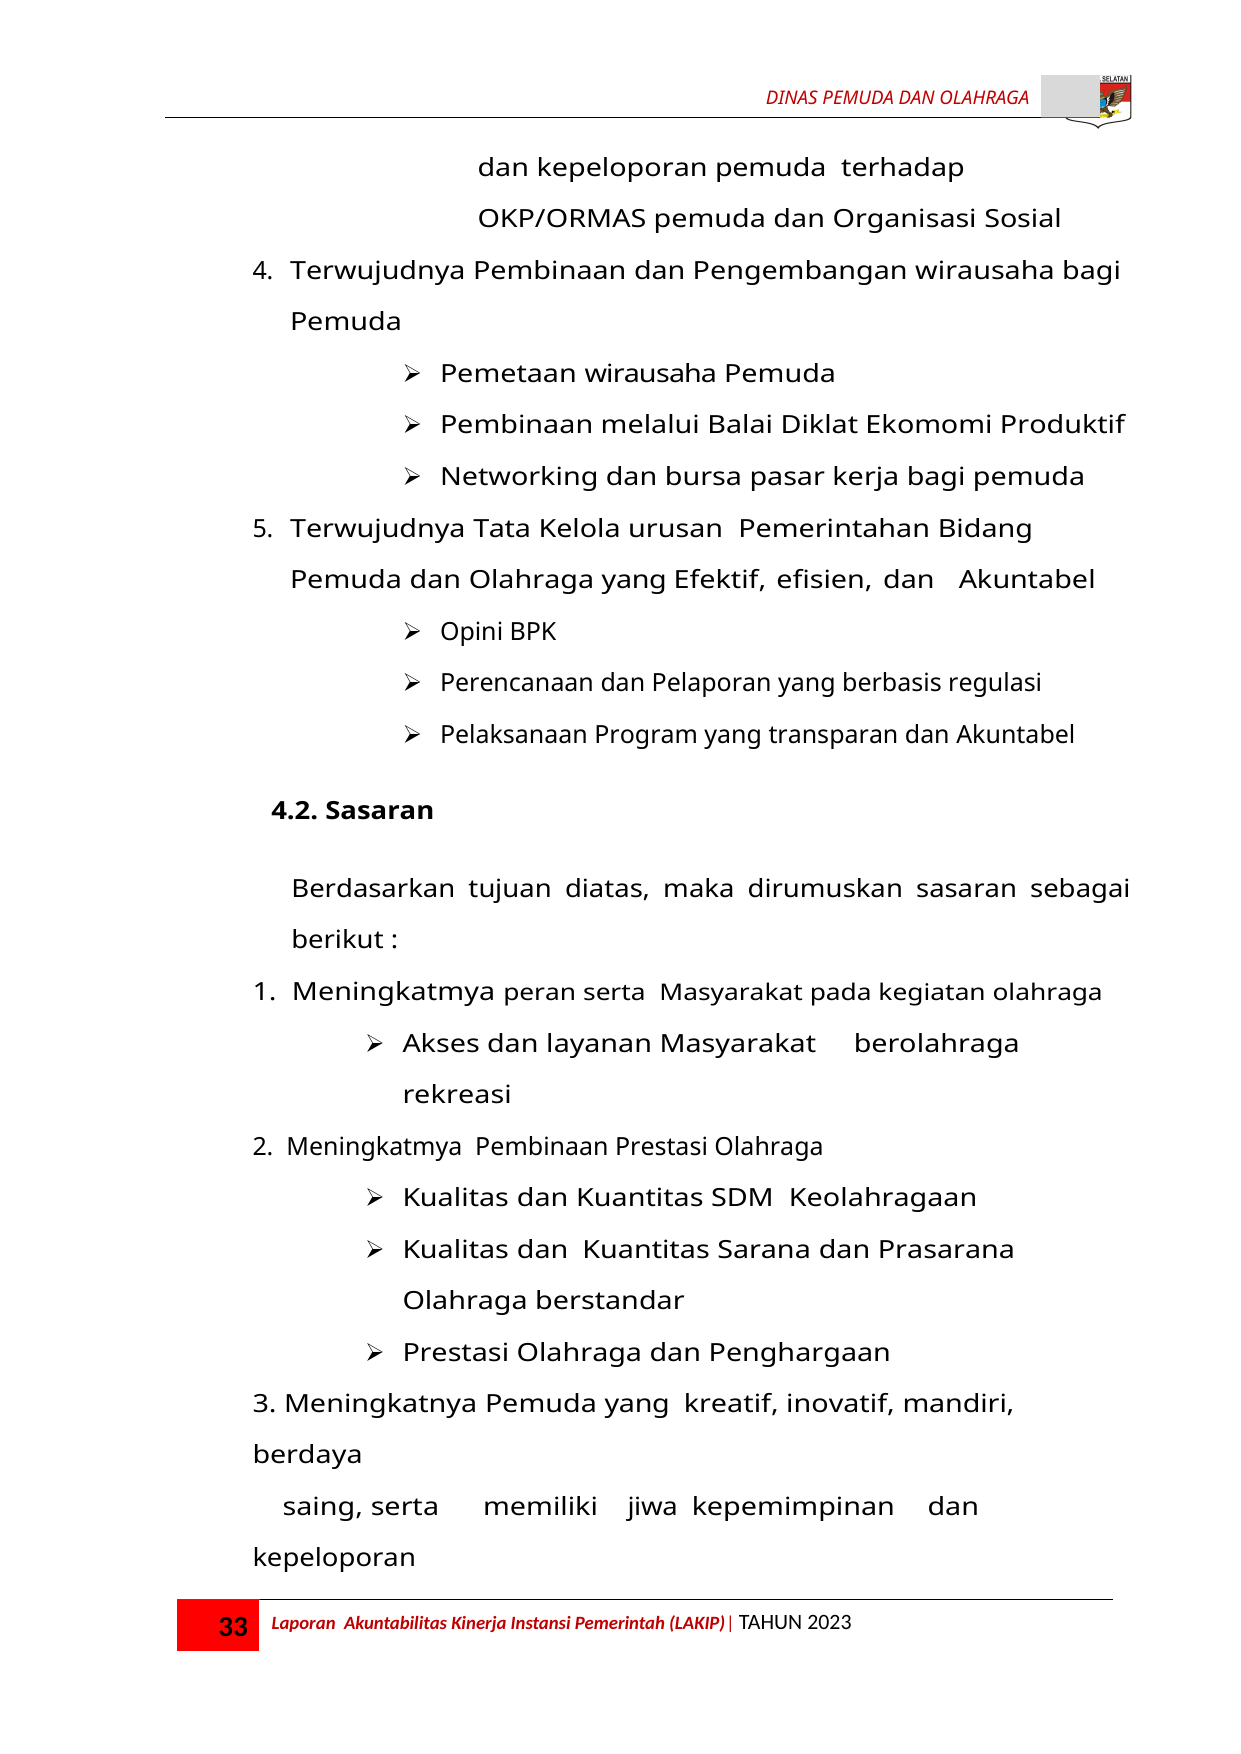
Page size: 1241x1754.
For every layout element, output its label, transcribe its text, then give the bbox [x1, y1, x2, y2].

list Networking dan bursa pasar kerja bagi pemuda [402, 459, 1132, 493]
list Opini BPK [402, 613, 1132, 647]
text saing, serta memiliki jiwa kepemimpinan dan kepeloporan [252, 1489, 1132, 1574]
text 1. Meningkatmya peran serta Masyarakat pada kegiatan olahraga [252, 974, 1132, 1008]
picture [1065, 75, 1132, 129]
list Terwujudnya Pembinaan dan Pengembangan wirausaha bagi Pemuda [252, 253, 1132, 338]
list Terwujudnya Tata Kelola urusan Pemerintahan Bidang Pemuda dan Olahraga yang Efektif, efisien, dan Akuntabel [252, 510, 1132, 596]
list Prestasi Olahraga dan Penghargaan [365, 1334, 1132, 1368]
text 2. Meningkatmya Pembinaan Prestasi Olahraga [252, 1128, 1132, 1162]
list Pelaksanaan Program yang transparan dan Akuntabel [402, 716, 1132, 751]
text 3. Meningkatnya Pemuda yang kreatif, inovatif, mandiri, berdaya [252, 1386, 1132, 1471]
list Pembinaan melalui Balai Diklat Ekomomi Produktif [402, 407, 1132, 441]
list Kualitas dan Kuantitas SDM Keolahragaan [365, 1180, 1132, 1214]
list Perencanaan dan Pelaporan yang berbasis regulasi [402, 665, 1132, 699]
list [440, 150, 1132, 235]
list Pemetaan wirausaha Pemuda [402, 355, 1132, 389]
list Kualitas dan Kuantitas Sarana dan Prasarana Olahraga berstandar [365, 1232, 1132, 1317]
list Akses dan layanan Masyarakat berolahraga rekreasi [365, 1026, 1132, 1111]
subtitle Berdasarkan tujuan diatas, maka dirumuskan sasaran sebagai berikut : [291, 871, 1132, 956]
subtitle 4.2. Sasaran [188, 792, 1132, 826]
